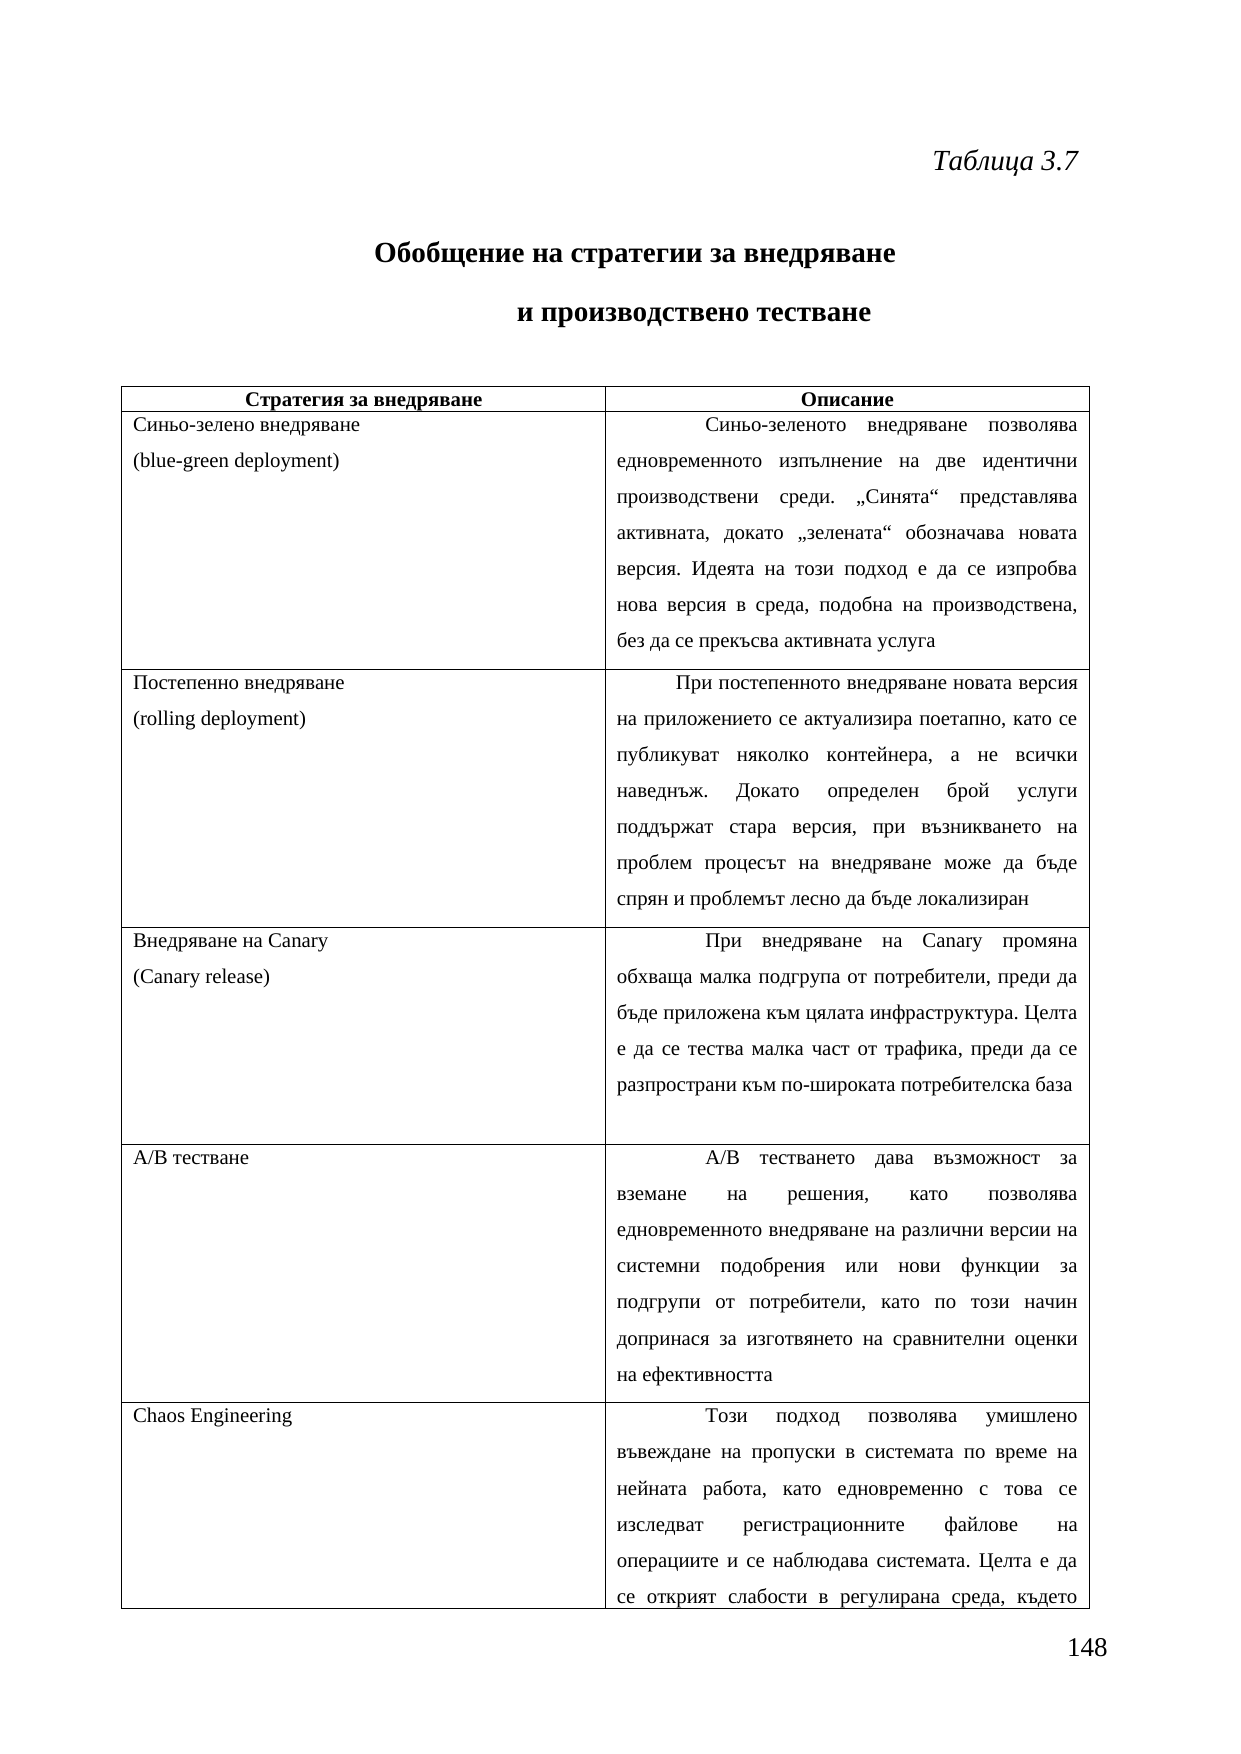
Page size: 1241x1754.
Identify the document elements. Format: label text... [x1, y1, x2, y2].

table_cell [606, 1403, 1089, 1608]
table_header Описание [606, 387, 1089, 411]
table_cell При постепенното внедряване новата версия на приложението се актуализира поетапно, като се публикуват няколко контейнера, а не всички наведнъж. Докато определен брой услуги поддържат стара версия, при възникването на проблем процесът на внедряване може да бъде спрян и проблемът лесно да бъде локализиран [606, 670, 1089, 927]
table_cell Синьо-зеленото внедряване позволява едновременното изпълнение на две идентични производствени среди. „Синята“ представлява активната, докато „зелената“ обозначава новата версия. Идеята на този подход е да се изпробва нова версия в среда, подобна на производствена, без да се прекъсва активната услуга [606, 412, 1089, 669]
table_cell Постепенно внедряване (rolling deployment) [122, 670, 605, 927]
table_cell Chaos Engineering [122, 1403, 605, 1608]
title Таблица 3.7 [192, 143, 1078, 177]
table_cell При внедряване на Canary промяна обхваща малка подгрупа от потребители, преди да бъде приложена към цялата инфраструктура. Целта е да се тества малка част от трафика, преди да се разпространи към по-широката потребителска база [606, 928, 1089, 1144]
table_cell Синьо-зелено внедряване (blue-green deployment) [122, 412, 605, 669]
title и производствено тестване [192, 294, 1078, 361]
table_cell A/B тестване [122, 1145, 605, 1402]
table_cell Внедряване на Canary (Canary release) [122, 928, 605, 1144]
table_header Стратегия за внедряване [122, 387, 605, 411]
title Обобщение на стратегии за внедряване [192, 202, 1078, 269]
table_cell A/B тестването дава възможност за вземане на решения, като позволява едновременното внедряване на различни версии на системни подобрения или нови функции за подгрупи от потребители, като по този начин допринася за изготвянето на сравнителни оценки на ефективността [606, 1145, 1089, 1402]
